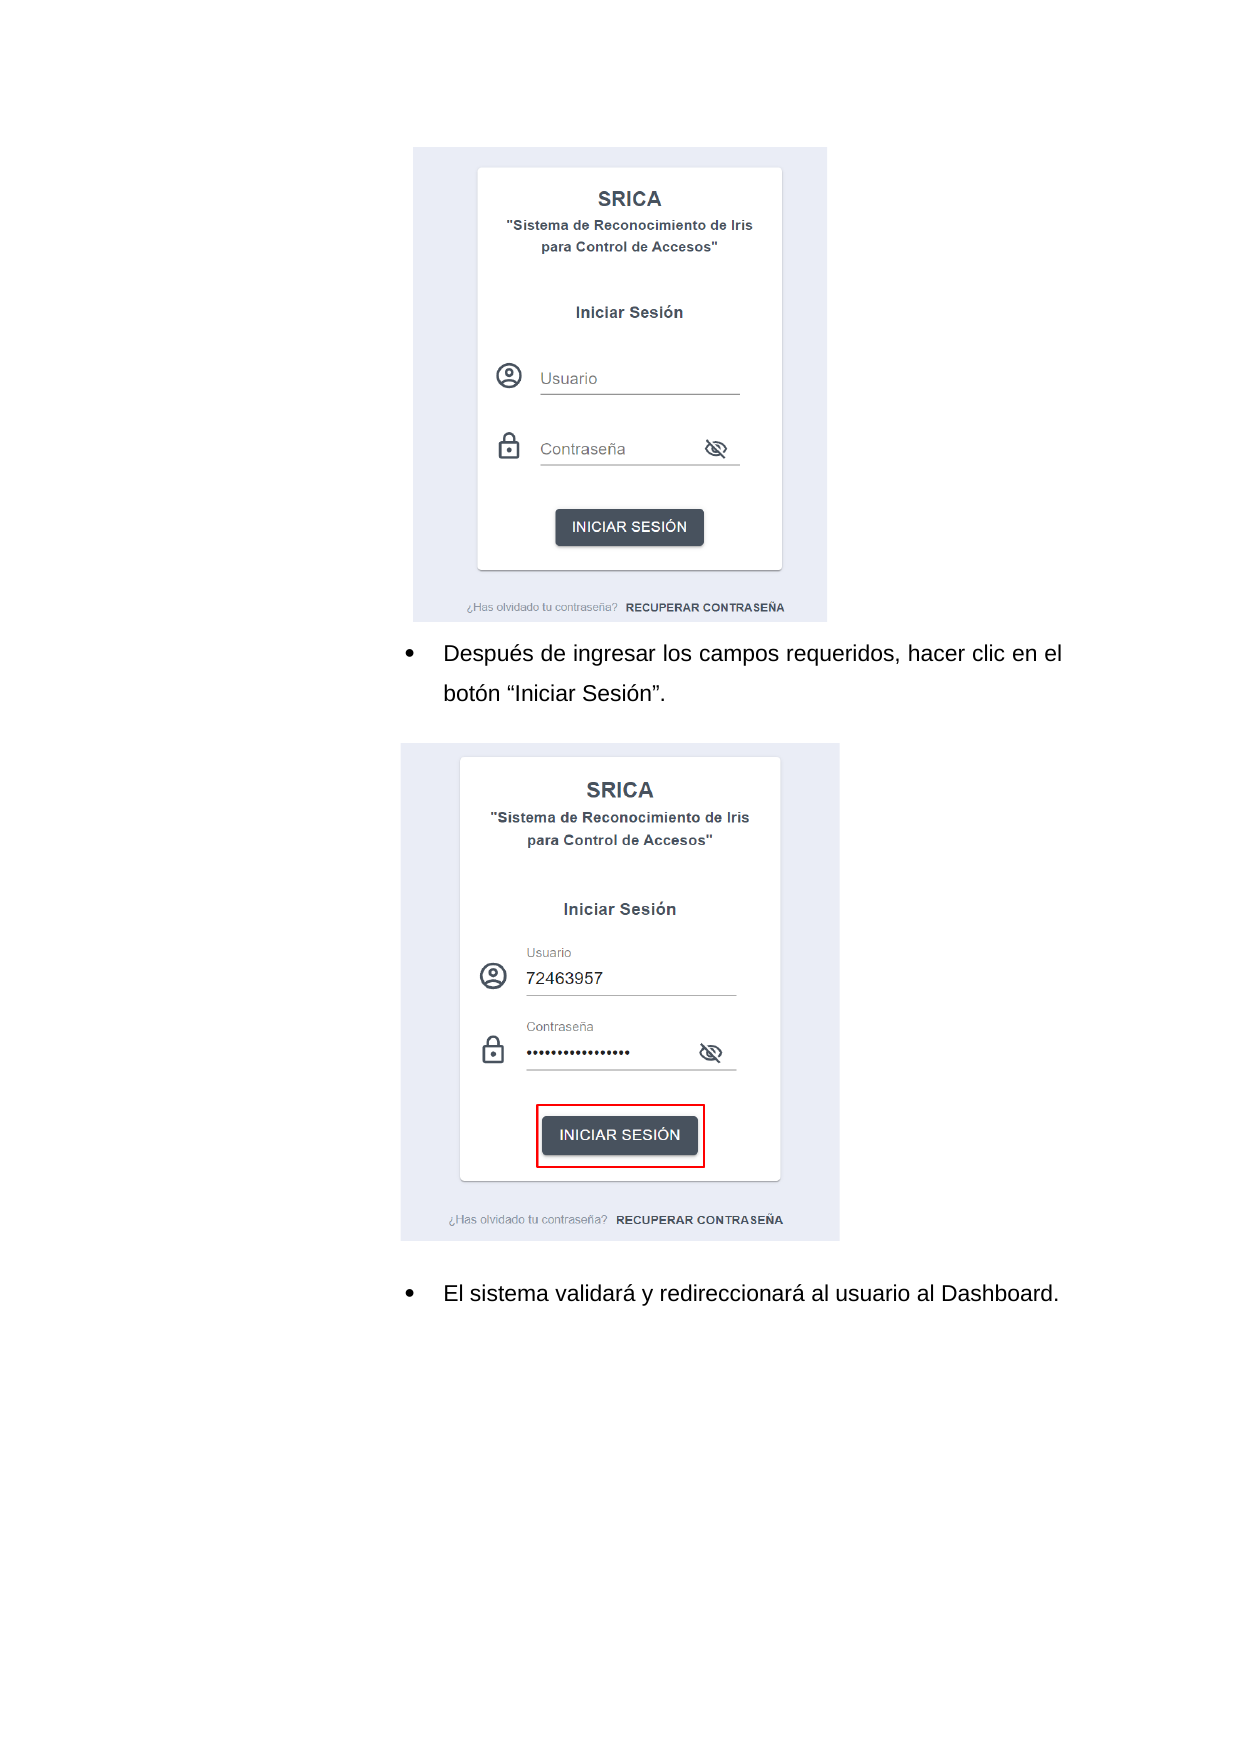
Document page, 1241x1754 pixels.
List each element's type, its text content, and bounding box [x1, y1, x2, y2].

picture [400, 743, 840, 1241]
list El sistema validará y redireccionará al usuario al Dashboard. [406, 1280, 1063, 1306]
list Después de ingresar los campos requeridos, hacer clic en el botón “Iniciar Sesión”. [406, 640, 1063, 706]
picture [413, 147, 828, 622]
